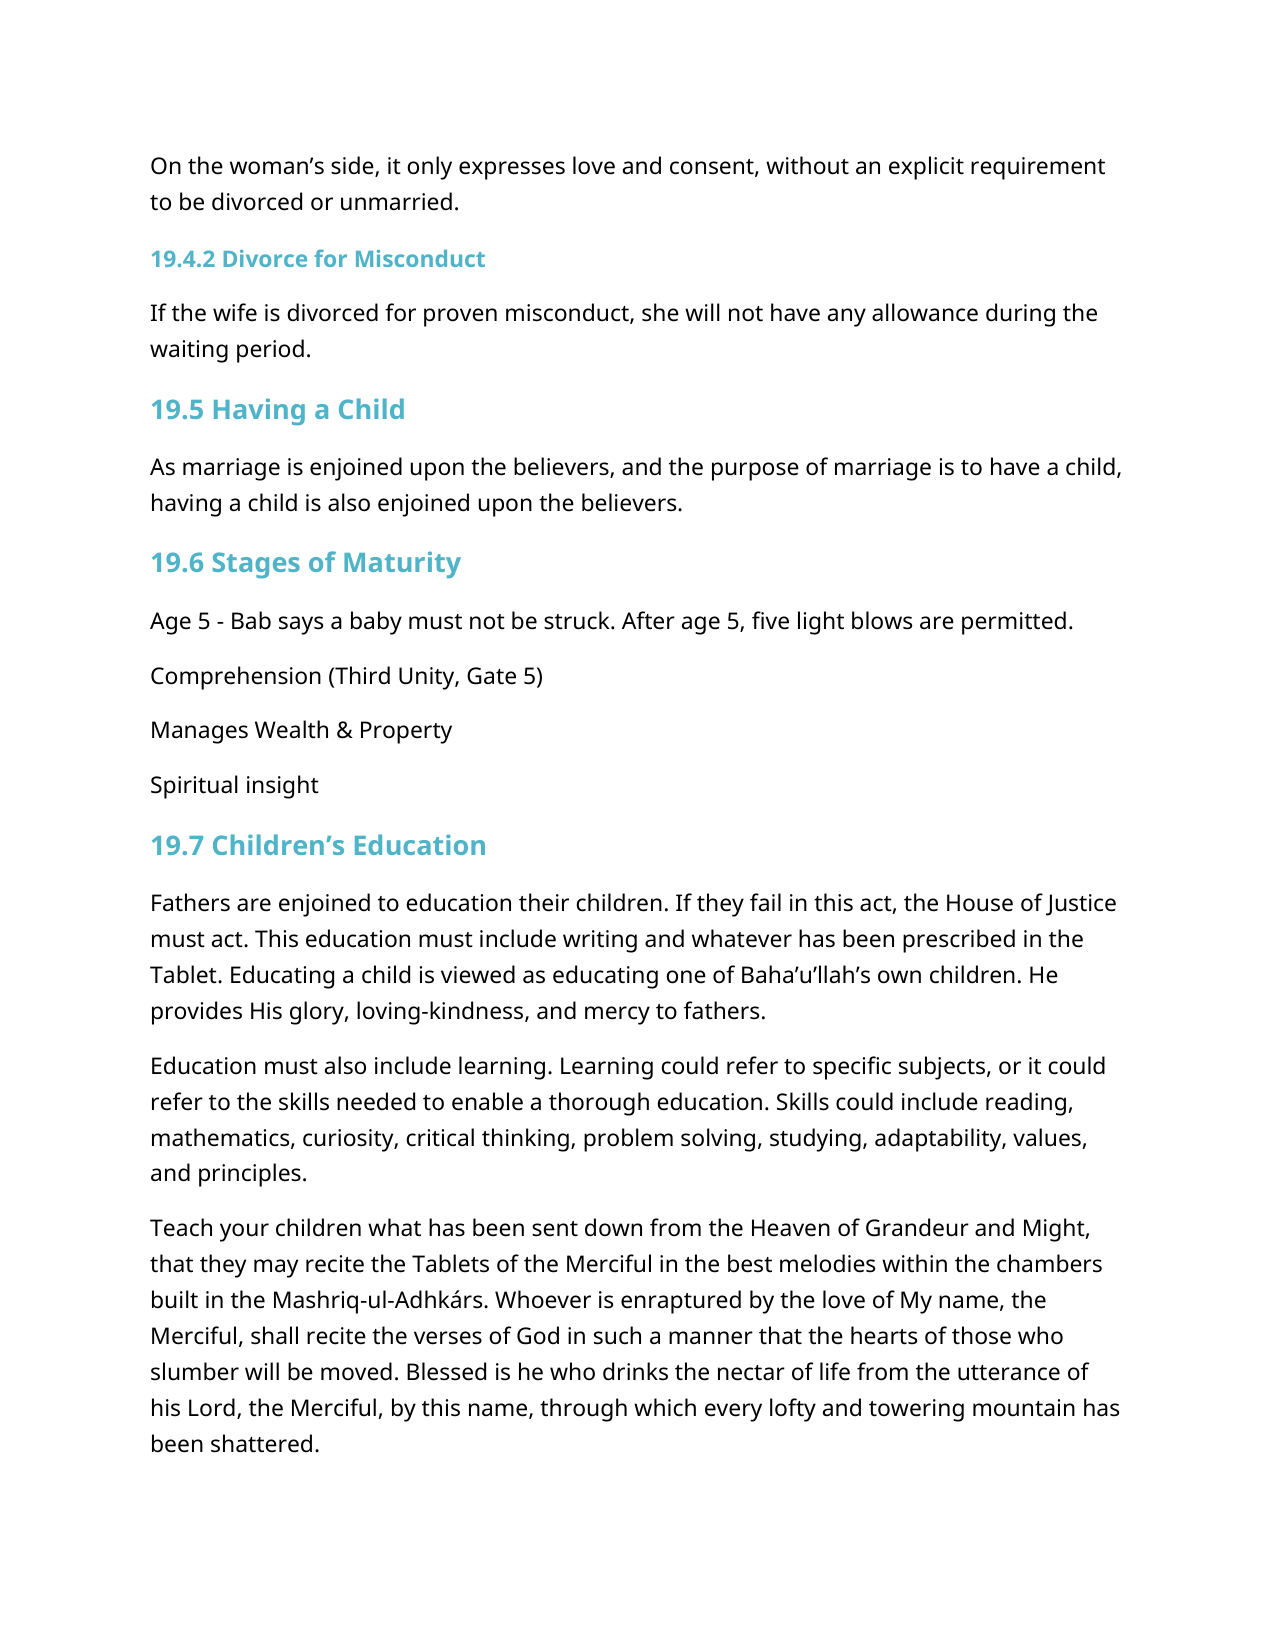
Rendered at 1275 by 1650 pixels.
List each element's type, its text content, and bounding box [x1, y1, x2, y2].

subtitle 19.7 Children’s Education [150, 826, 1125, 863]
text Manages Wealth & Property [150, 714, 1125, 746]
text As marriage is enjoined upon the believers, and the purpose of marriage is to have a child, having a child is also enjoined upon the believers. [150, 451, 1125, 518]
text Spiritual insight [150, 769, 1125, 800]
text Age 5 - Bab says a baby must not be struck. After age 5, five light blows are permitted. [150, 605, 1125, 636]
text If the wife is divorced for proven misconduct, she will not have any allowance during the waiting period. [150, 297, 1125, 364]
subtitle 19.4.2 Divorce for Misconduct [150, 243, 1125, 274]
text Teach your children what has been sent down from the Heaven of Grandeur and Might, that they may recite the Tablets of the Merciful in the best melodies within the chambers built in the Mashriq-ul-Adhkárs. Whoever is enraptured by the love of My name, the Merciful, shall recite the verses of God in such a manner that the hearts of those who slumber will be moved. Blessed is he who drinks the nectar of life from the utterance of his Lord, the Merciful, by this name, through which every lofty and towering mountain has been shattered. [150, 1212, 1125, 1459]
subtitle 19.6 Stages of Maturity [150, 544, 1125, 581]
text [150, 150, 1125, 217]
text Comprehension (Third Unity, Gate 5) [150, 660, 1125, 691]
subtitle 19.5 Having a Child [150, 390, 1125, 427]
text Fathers are enjoined to education their children. If they fail in this act, the House of Justice must act. This education must include writing and whatever has been prescribed in the Tablet. Educating a child is viewed as educating one of Baha’u’llah’s own children. He provides His glory, loving-kindness, and mercy to fathers. [150, 887, 1125, 1026]
text Education must also include learning. Learning could refer to specific subjects, or it could refer to the skills needed to enable a thorough education. Skills could include reading, mathematics, curiosity, critical thinking, problem solving, studying, adaptability, values, and principles. [150, 1049, 1125, 1189]
